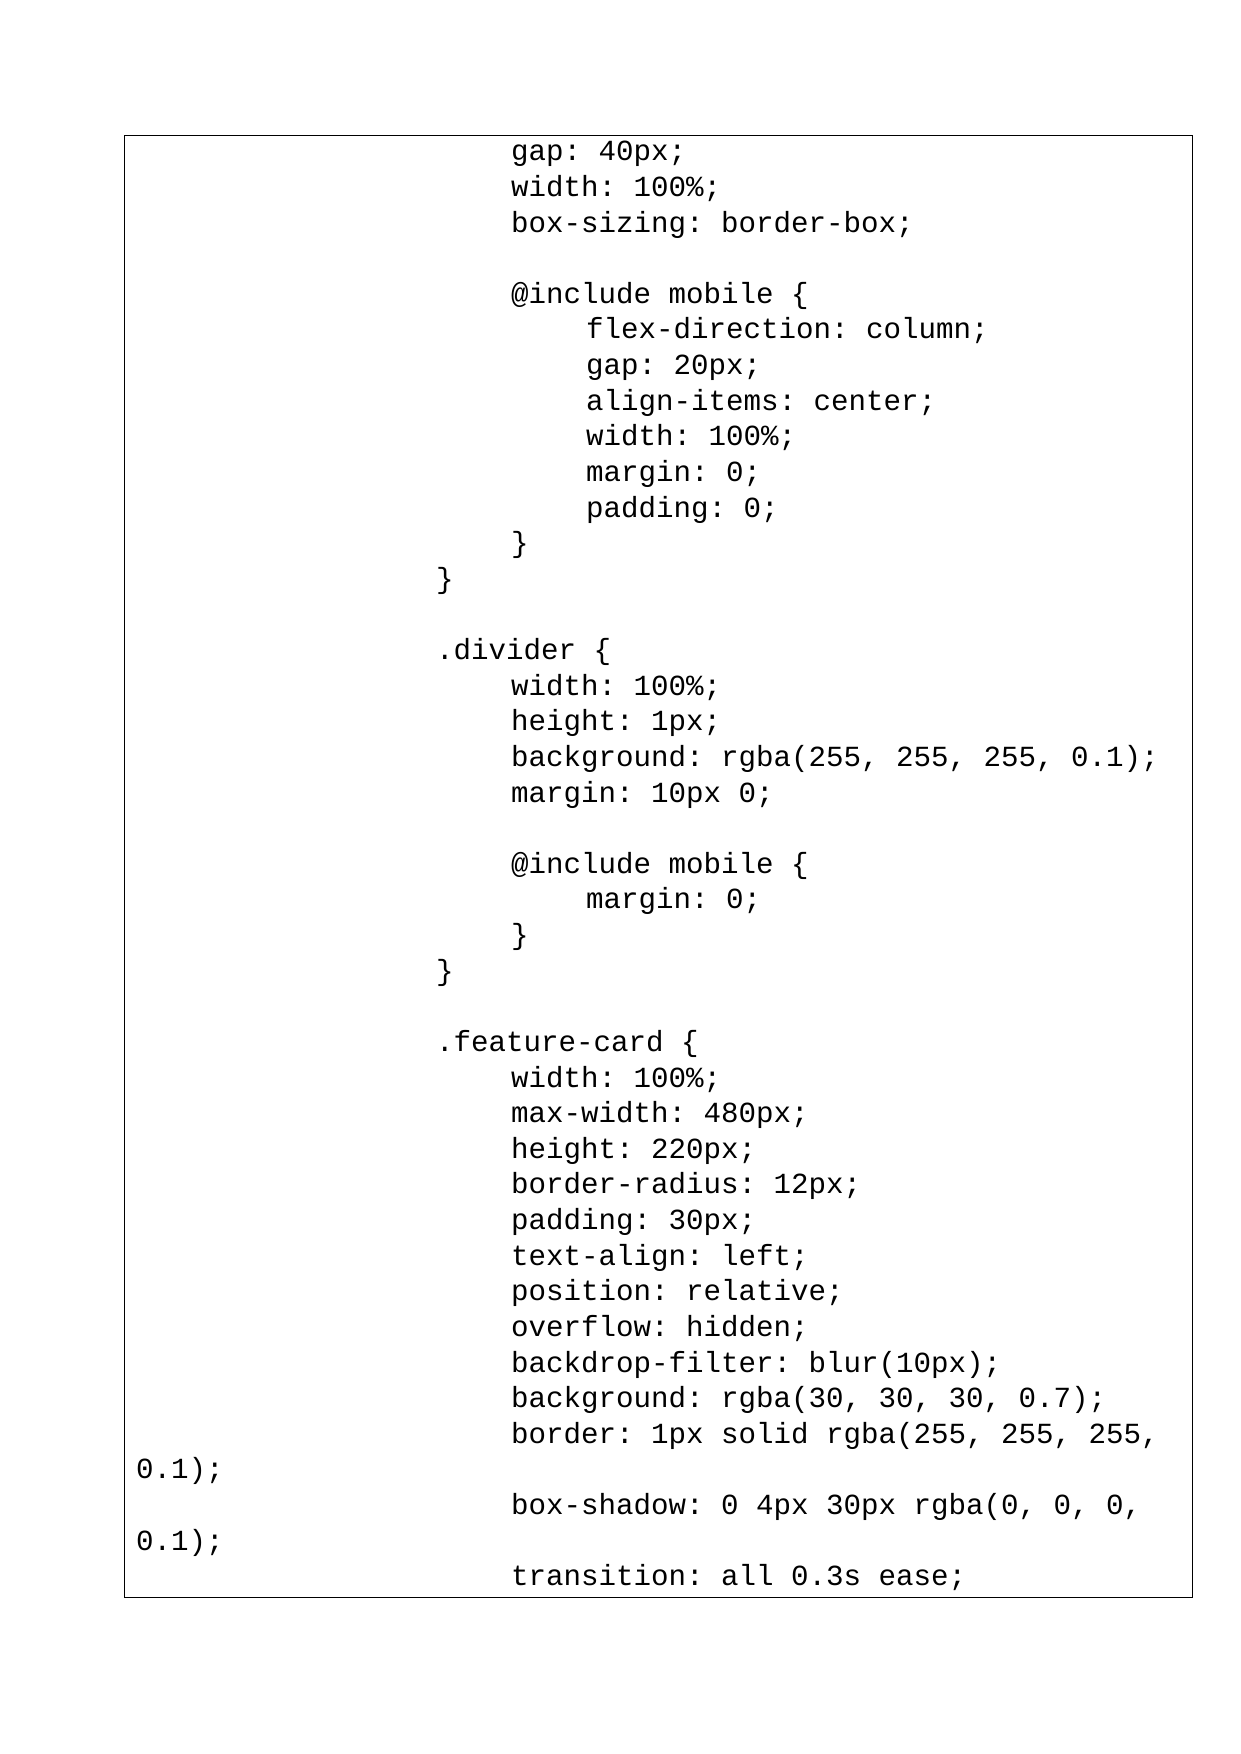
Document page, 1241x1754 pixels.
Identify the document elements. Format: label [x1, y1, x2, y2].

table_header [125, 136, 1192, 1597]
